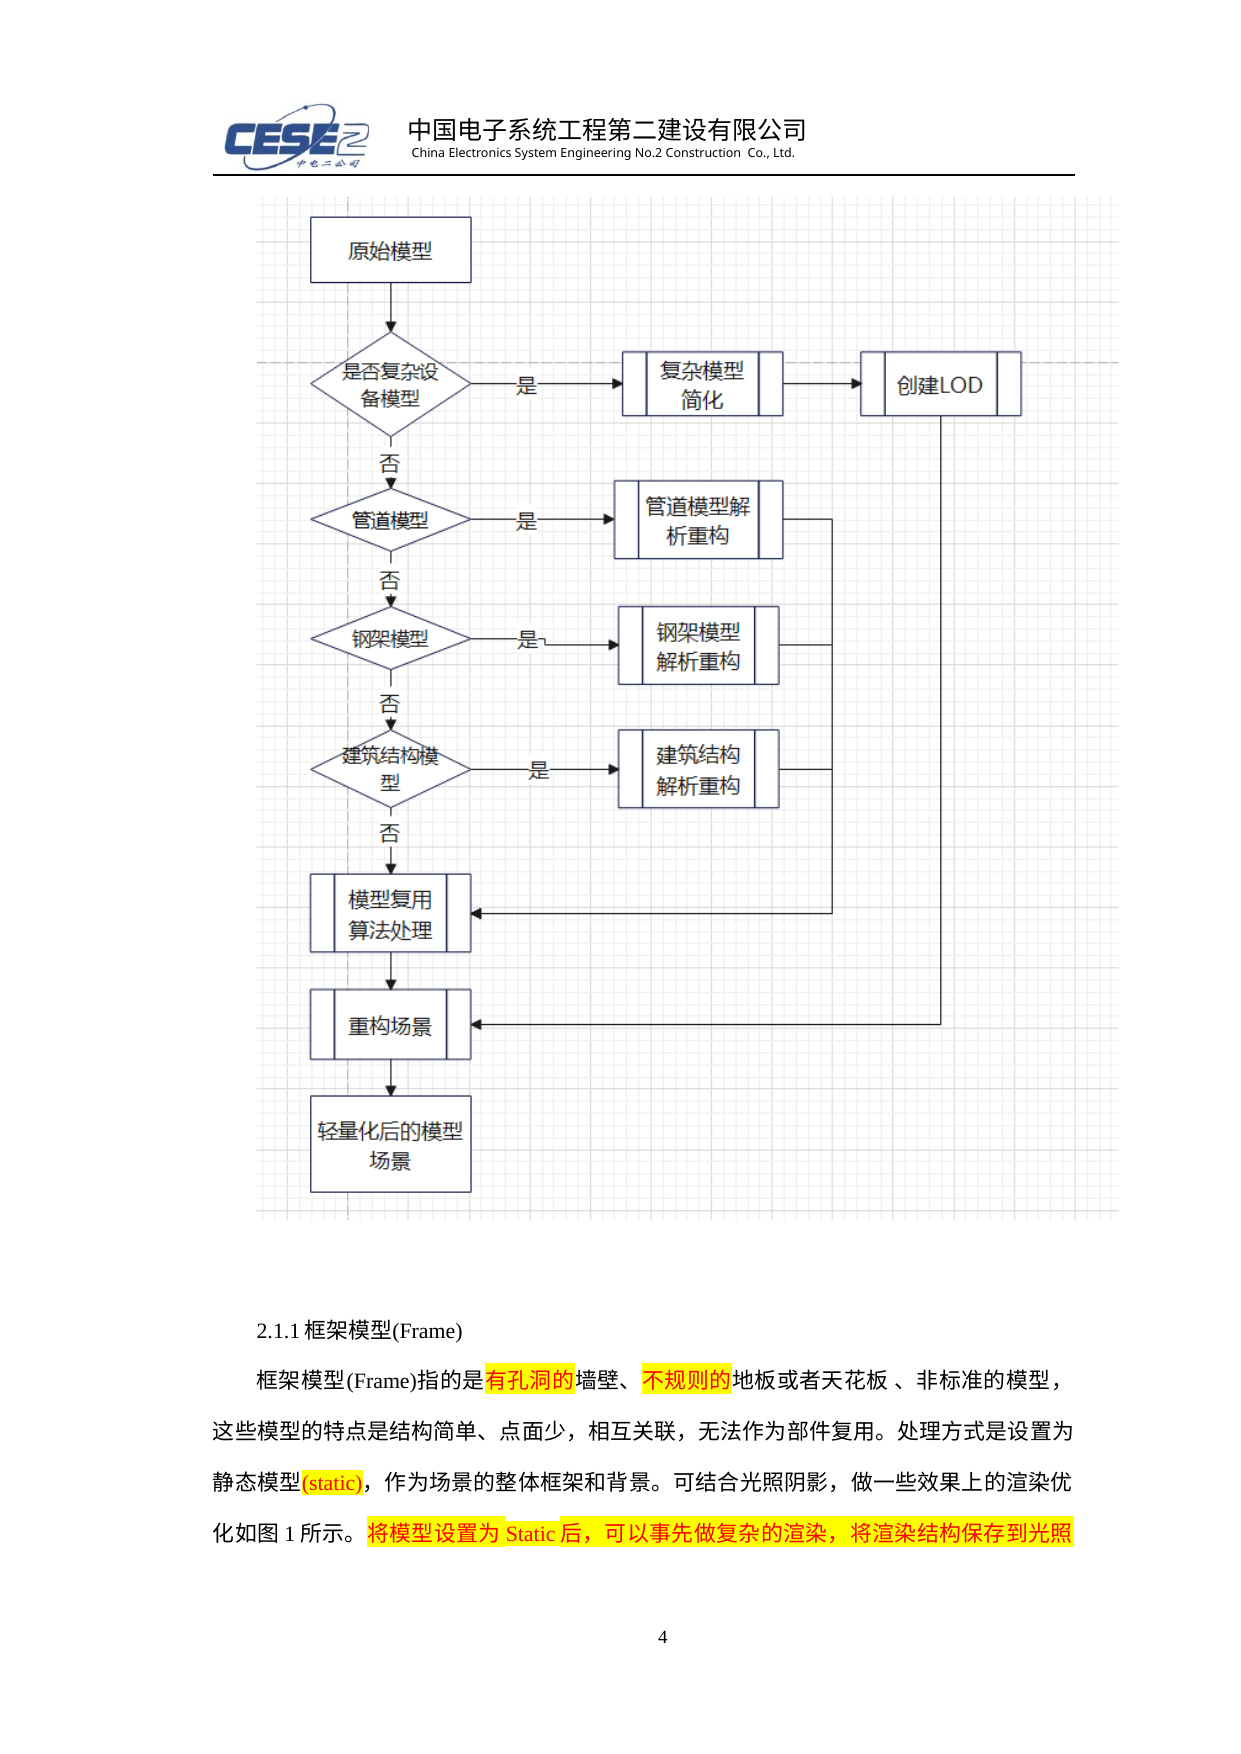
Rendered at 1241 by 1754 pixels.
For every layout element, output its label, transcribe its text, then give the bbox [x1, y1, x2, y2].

picture [256, 197, 1119, 1220]
picture [224, 102, 369, 172]
list 2.1.1框架模型(Frame) [213, 1312, 1075, 1346]
